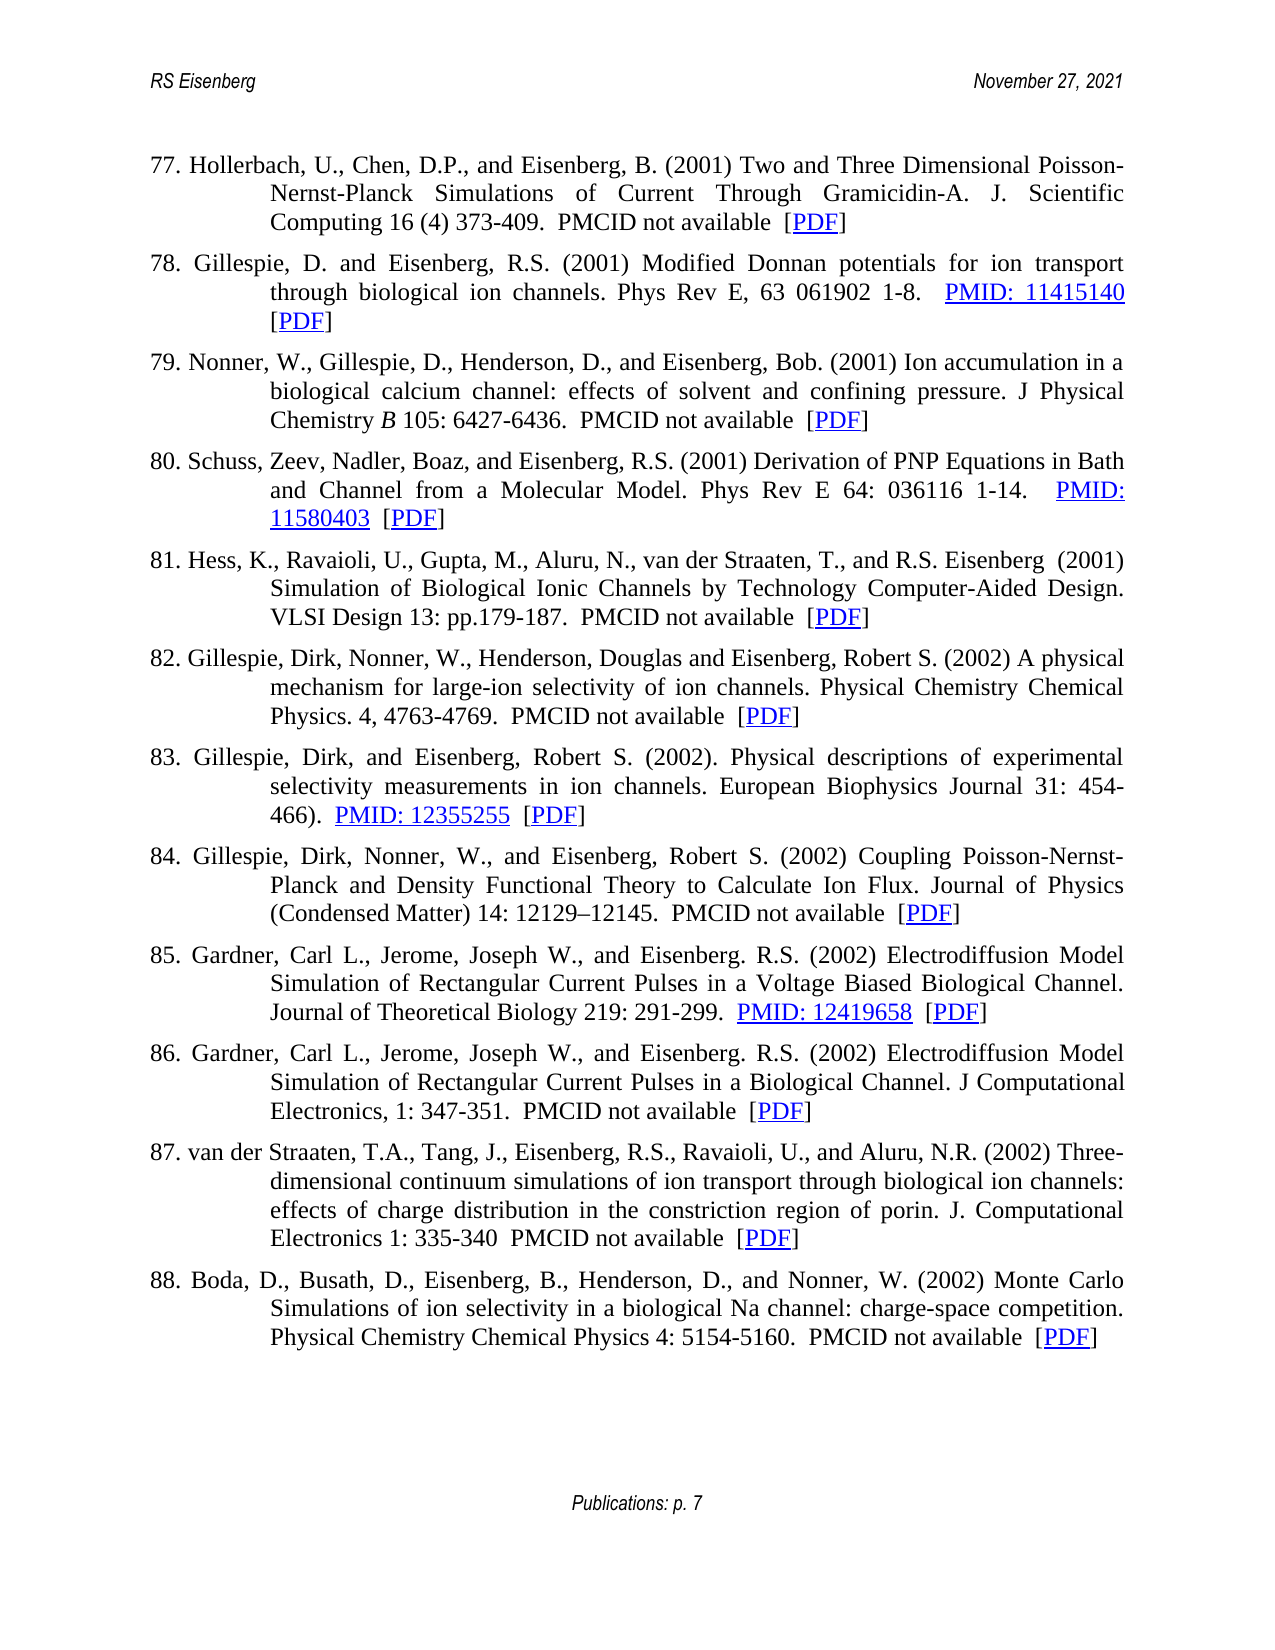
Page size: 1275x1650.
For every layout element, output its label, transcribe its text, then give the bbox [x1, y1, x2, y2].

text 83. Gillespie, Dirk, and Eisenberg, Robert S. (2002). Physical descriptions of experimental selectivity measurements in ion channels. European Biophysics Journal 31: 454-466). PMID: 12355255 [PDF] [150, 742, 1125, 828]
text 88. Boda, D., Busath, D., Eisenberg, B., Henderson, D., and Nonner, W. (2002) Monte Carlo Simulations of ion selectivity in a biological Na channel: charge-space competition. Physical Chemistry Chemical Physics 4: 5154-5160. PMCID not available [PDF] [150, 1265, 1125, 1351]
text 77. Hollerbach, U., Chen, D.P., and Eisenberg, B. (2001) Two and Three Dimensional Poisson-Nernst-Planck Simulations of Current Through Gramicidin-A. J. Scientific Computing 16 (4) 373-409. PMCID not available [PDF] [150, 150, 1125, 236]
text 80. Schuss, Zeev, Nadler, Boaz, and Eisenberg, R.S. (2001) Derivation of PNP Equations in Bath and Channel from a Molecular Model. Phys Rev E 64: 036116 1-14. PMID: 11580403 [PDF] [150, 446, 1125, 532]
text 86. Gardner, Carl L., Jerome, Joseph W., and Eisenberg. R.S. (2002) Electrodiffusion Model Simulation of Rectangular Current Pulses in a Biological Channel. J Computational Electronics, 1: 347-351. PMCID not available [PDF] [150, 1038, 1125, 1125]
text 78. Gillespie, D. and Eisenberg, R.S. (2001) Modified Donnan potentials for ion transport through biological ion channels. Phys Rev E, 63 061902 1-8. PMID: 11415140 [PDF] [150, 248, 1125, 335]
text 79. Nonner, W., Gillespie, D., Henderson, D., and Eisenberg, Bob. (2001) Ion accumulation in a biological calcium channel: effects of solvent and confining pressure. J Physical Chemistry B 105: 6427-6436. PMCID not available [PDF] [150, 347, 1125, 433]
text 87. van der Straaten, T.A., Tang, J., Eisenberg, R.S., Ravaioli, U., and Aluru, N.R. (2002) Three-dimensional continuum simulations of ion transport through biological ion channels: effects of charge distribution in the constriction region of porin. J. Computational Electronics 1: 335-340 PMCID not available [PDF] [150, 1137, 1125, 1252]
text 81. Hess, K., Ravaioli, U., Gupta, M., Aluru, N., van der Straaten, T., and R.S. Eisenberg (2001) Simulation of Biological Ionic Channels by Technology Computer-Aided Design. VLSI Design 13: pp.179-187. PMCID not available [PDF] [150, 545, 1125, 631]
text 85. Gardner, Carl L., Jerome, Joseph W., and Eisenberg. R.S. (2002) Electrodiffusion Model Simulation of Rectangular Current Pulses in a Voltage Biased Biological Channel. Journal of Theoretical Biology 219: 291-299. PMID: 12419658 [PDF] [150, 940, 1125, 1026]
text 84. Gillespie, Dirk, Nonner, W., and Eisenberg, Robert S. (2002) Coupling Poisson-Nernst-Planck and Density Functional Theory to Calculate Ion Flux. Journal of Physics (Condensed Matter) 14: 12129–12145. PMCID not available [PDF] [150, 841, 1125, 927]
text 82. Gillespie, Dirk, Nonner, W., Henderson, Douglas and Eisenberg, Robert S. (2002) A physical mechanism for large-ion selectivity of ion channels. Physical Chemistry Chemical Physics. 4, 4763-4769. PMCID not available [PDF] [150, 643, 1125, 730]
